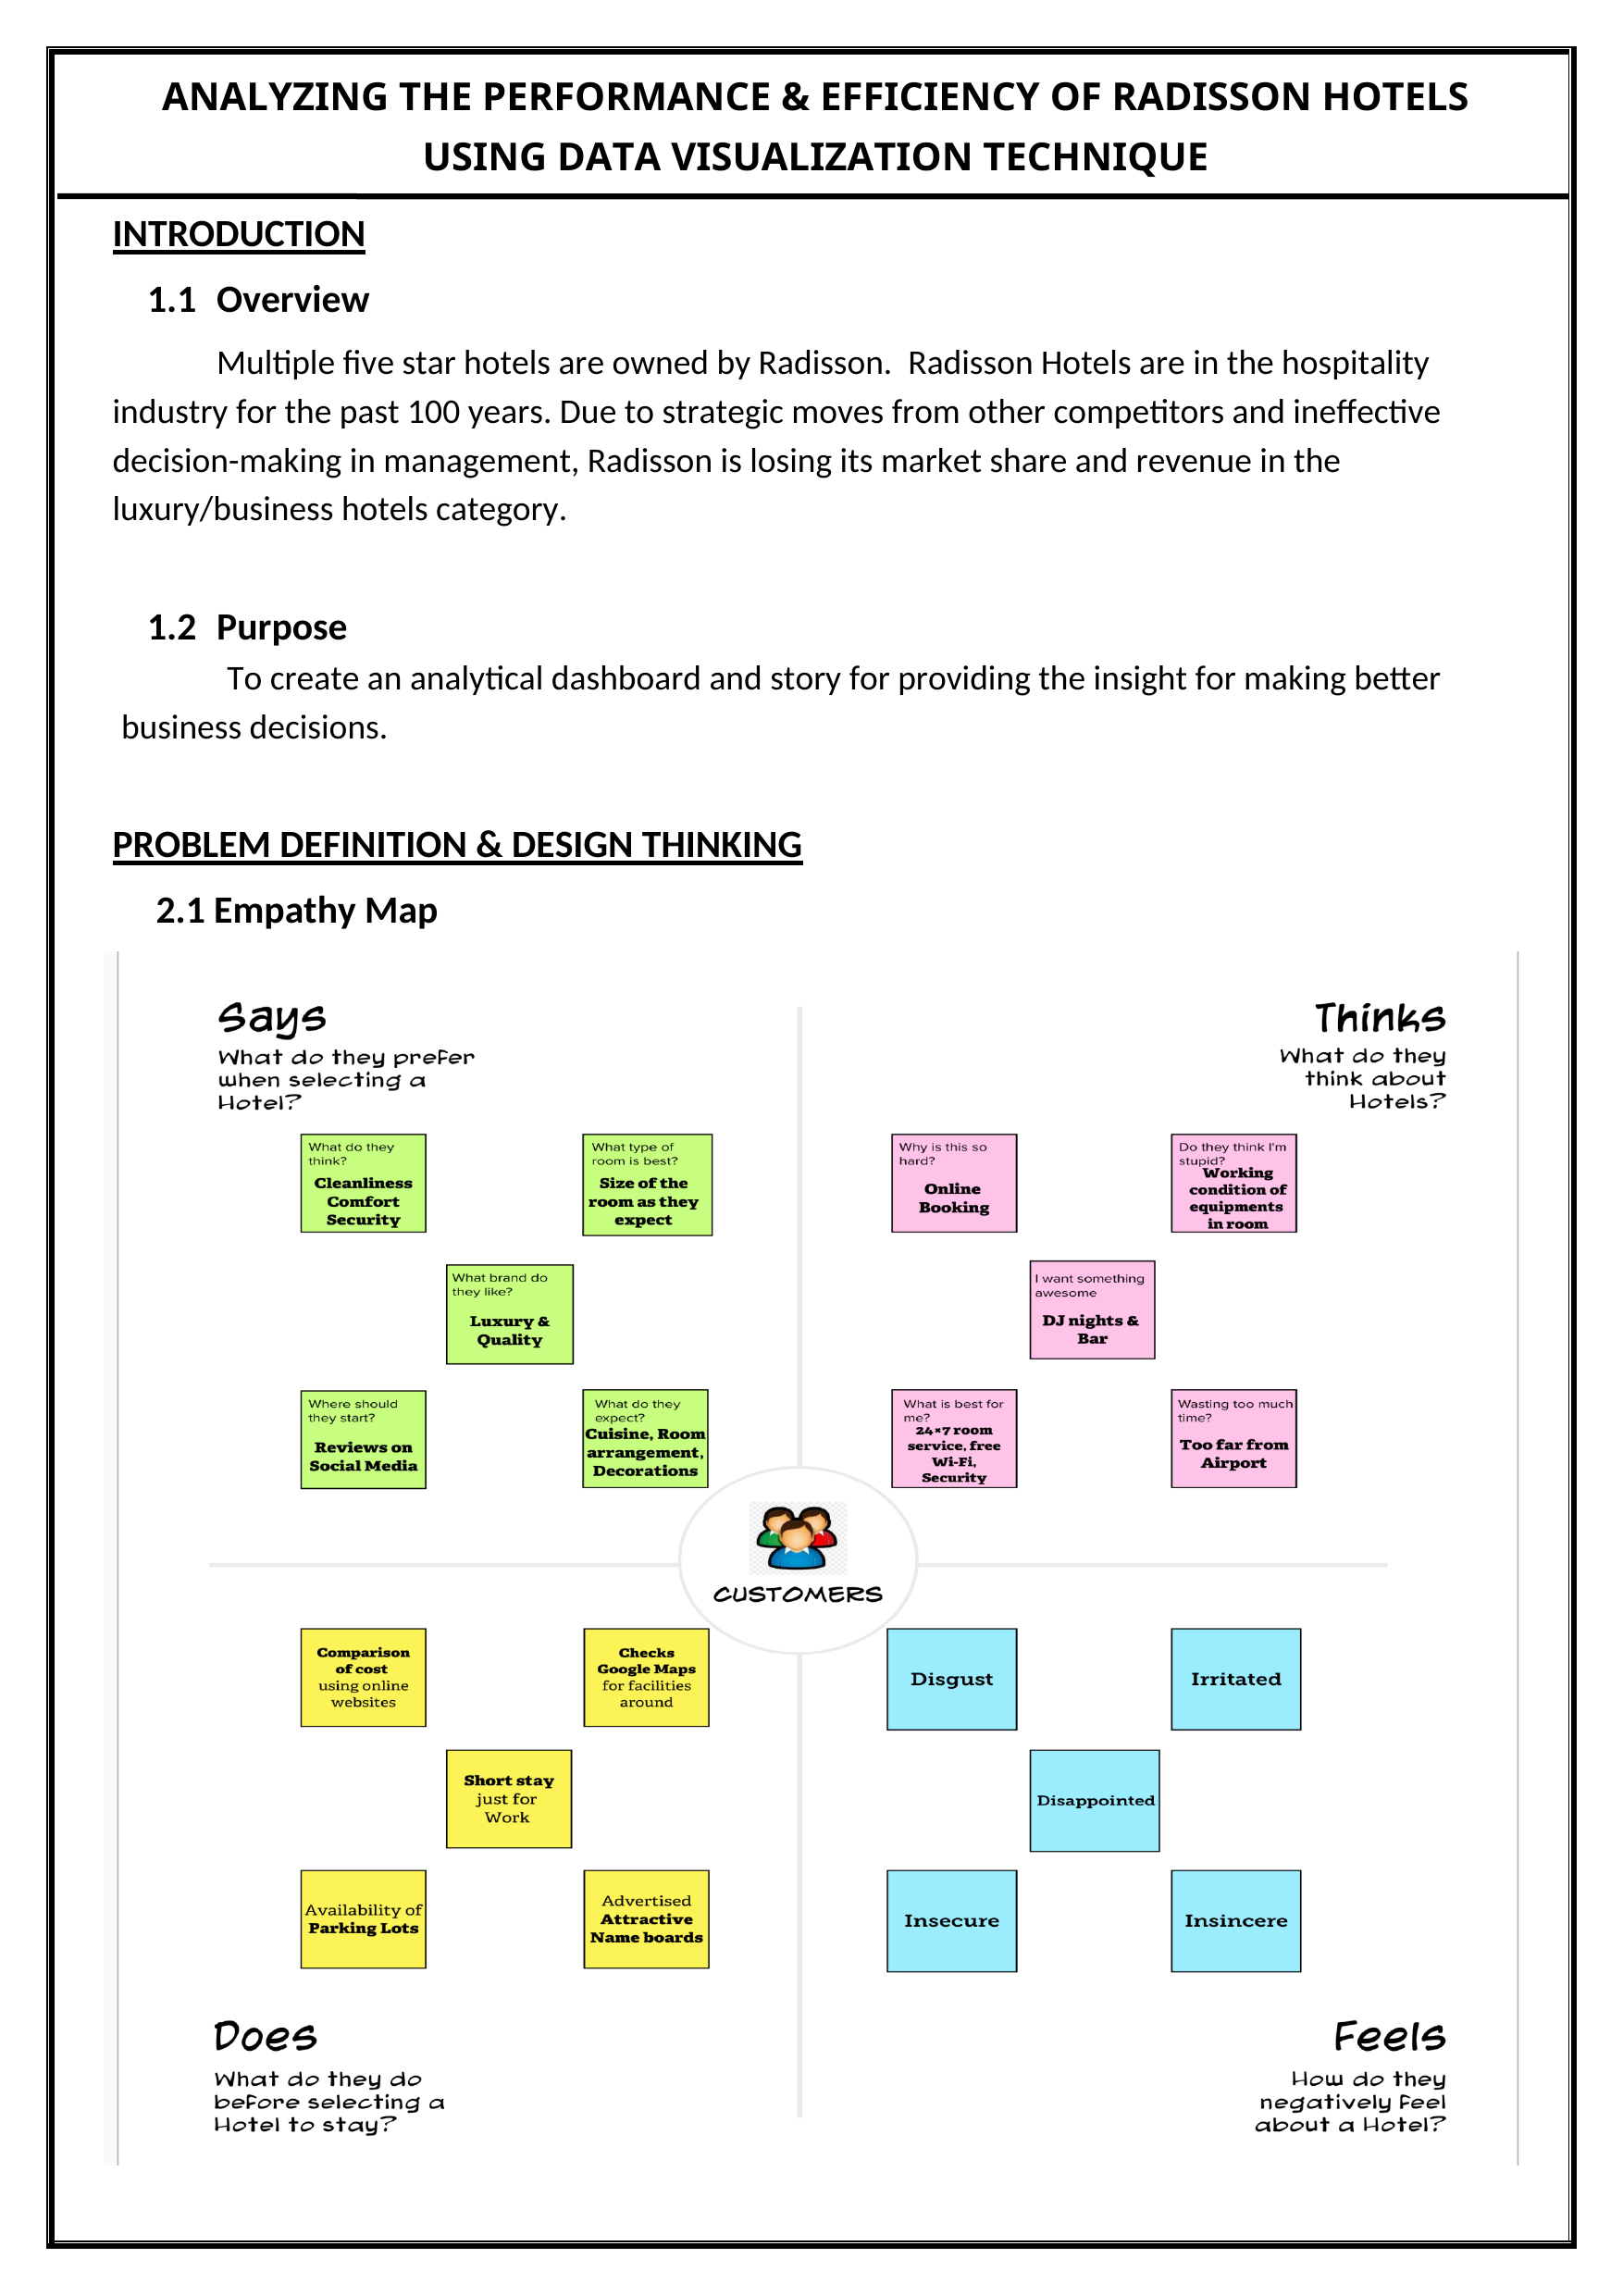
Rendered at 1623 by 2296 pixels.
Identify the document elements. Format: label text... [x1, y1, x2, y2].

text ANALYZING THE PERFORMANCE & EFFICIENCY OF RADISSON HOTELS USING DATA VISUALIZATION TECHNIQUE [147, 69, 1484, 182]
list To create an analytical dashboard and story for providing the insight for making better business decisions. [121, 656, 1484, 748]
list Overview [147, 275, 1484, 322]
picture [104, 951, 1519, 2166]
text Multiple five star hotels are owned by Radisson. Radisson Hotels are in the hospitality industry for the past 100 years. Due to strategic moves from other competitors and ineffective decision-making in management, Radisson is losing its market share and revenue in the luxury/business hotels category. [112, 341, 1484, 529]
text 2.1 Empathy Map [147, 886, 1484, 933]
text INTRODUCTION [104, 209, 1484, 256]
text PROBLEM DEFINITION & DESIGN THINKING [112, 820, 1484, 867]
list Purpose [147, 602, 1484, 650]
